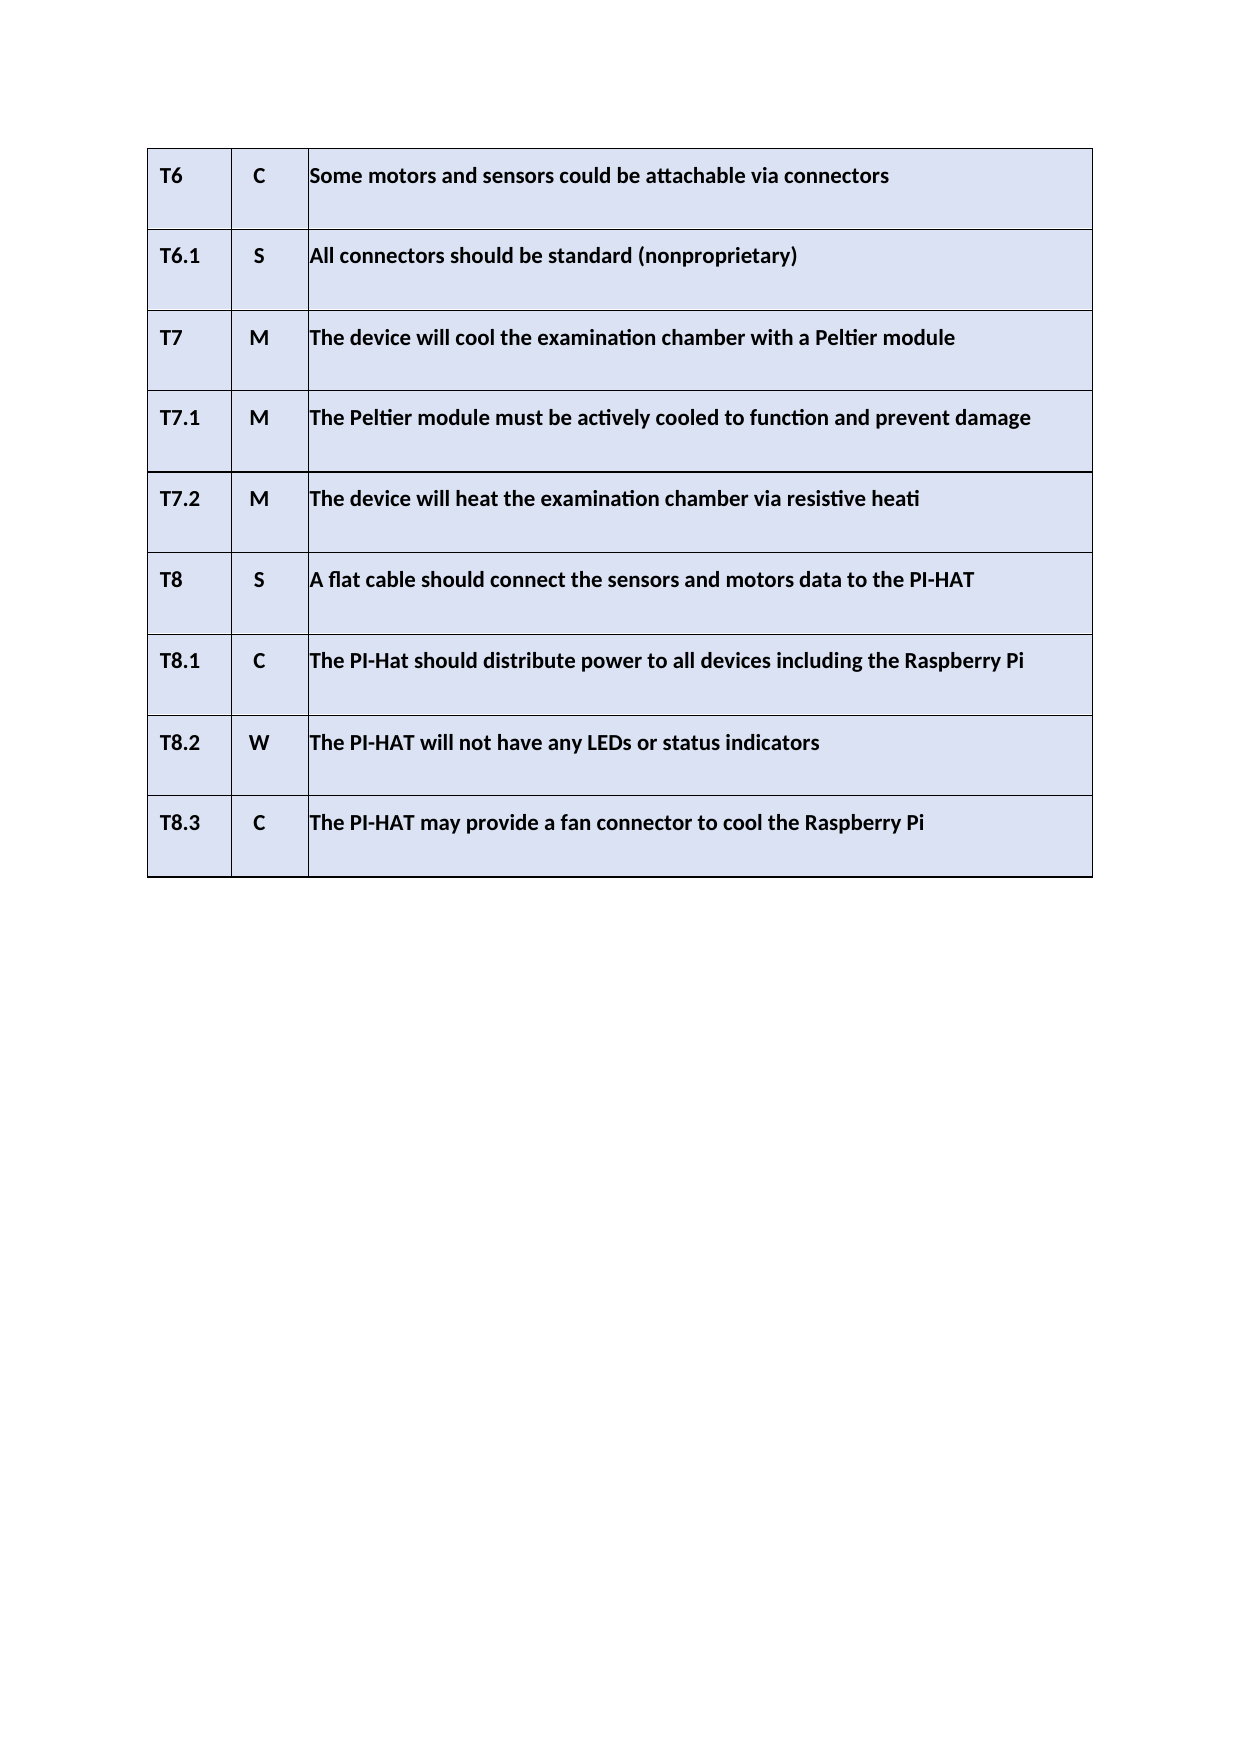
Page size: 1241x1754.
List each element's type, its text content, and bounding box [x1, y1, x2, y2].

table_cell M [232, 473, 308, 552]
table_cell The PI-HAT will not have any LEDs or status indicators [309, 716, 1092, 795]
table_cell C [232, 635, 308, 714]
table_cell C [232, 149, 308, 228]
table_cell T6 [148, 149, 231, 228]
table_cell M [232, 391, 308, 471]
table_cell All connectors should be standard (nonproprietary) [309, 230, 1092, 309]
table_cell The PI-Hat should distribute power to all devices including the Raspberry Pi [309, 635, 1092, 714]
table_cell The device will heat the examination chamber via resistive heati [309, 473, 1092, 552]
table_cell T8.3 [148, 796, 231, 876]
table_cell S [232, 553, 308, 633]
table_cell T8.2 [148, 716, 231, 795]
table_cell The device will cool the examination chamber with a Peltier module [309, 311, 1092, 390]
table_cell The PI-HAT may provide a fan connector to cool the Raspberry Pi [309, 796, 1092, 876]
table_cell The Peltier module must be actively cooled to function and prevent damage [309, 391, 1092, 471]
table_cell M [232, 311, 308, 390]
table_cell Some motors and sensors could be attachable via connectors [309, 149, 1092, 228]
table_cell W [232, 716, 308, 795]
table_cell T7.2 [148, 473, 231, 552]
table_cell T7 [148, 311, 231, 390]
table_cell C [232, 796, 308, 876]
table_cell T8 [148, 553, 231, 633]
table_cell A flat cable should connect the sensors and motors data to the PI-HAT [309, 553, 1092, 633]
table_cell S [232, 230, 308, 309]
table_cell T7.1 [148, 391, 231, 471]
table_cell T6.1 [148, 230, 231, 309]
table_cell T8.1 [148, 635, 231, 714]
